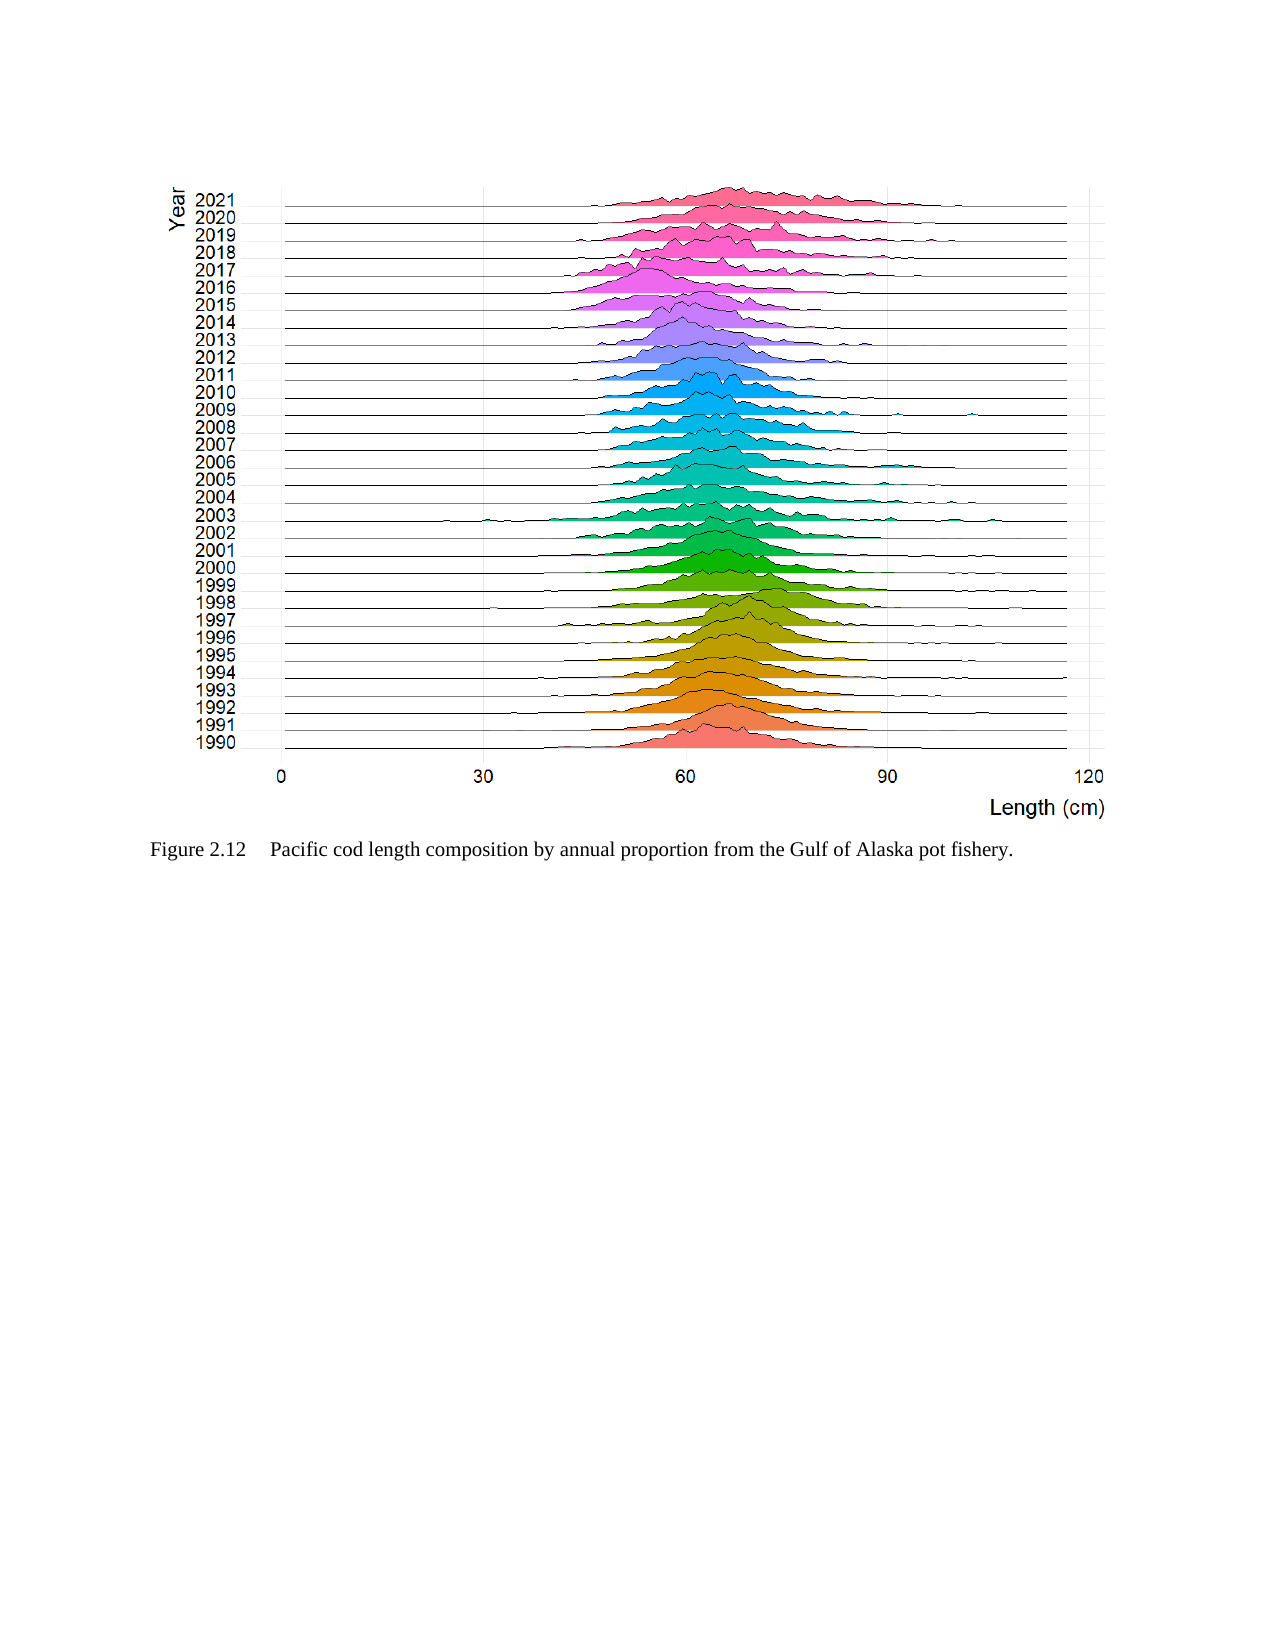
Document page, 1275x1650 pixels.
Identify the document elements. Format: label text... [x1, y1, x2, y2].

picture [150, 176, 1125, 831]
